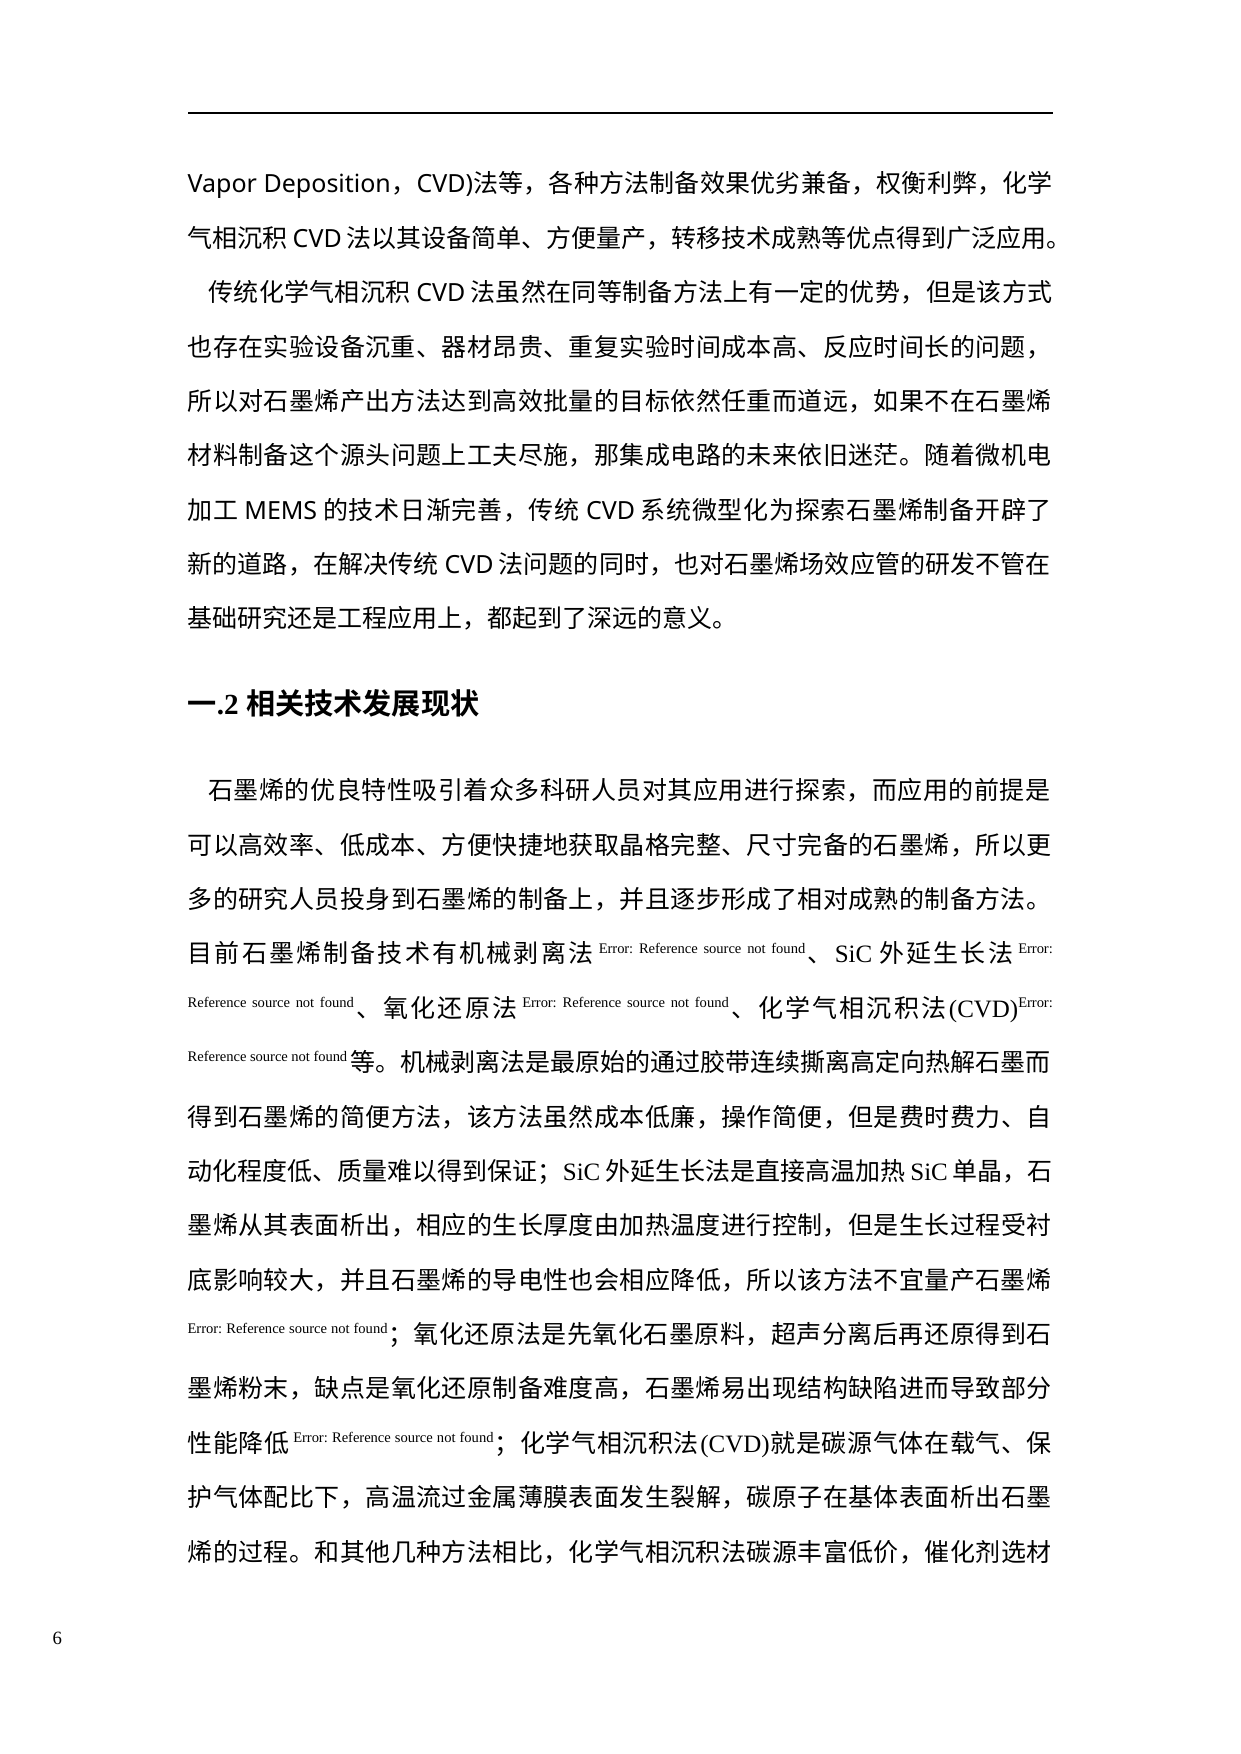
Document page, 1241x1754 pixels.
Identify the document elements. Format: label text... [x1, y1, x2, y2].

subtitle 相关技术发展现状 [187, 680, 1053, 723]
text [187, 164, 1053, 254]
text 传统化学气相沉积CVD法虽然在同等制备方法上有一定的优势，但是该方式也存在实验设备沉重、器材昂贵、重复实验时间成本高、反应时间长的问题，所以对石墨烯产出方法达到高效批量的目标依然任重而道远，如果不在石墨烯材料制备这个源头问题上工夫尽施，那集成电路的未来依旧迷茫。随着微机电加工MEMS的技术日渐完善，传统CVD系统微型化为探索石墨烯制备开辟了新的道路，在解决传统CVD法问题的同时，也对石墨烯场效应管的研发不管在基础研究还是工程应用上，都起到了深远的意义。 [187, 273, 1053, 635]
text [187, 771, 1053, 1568]
